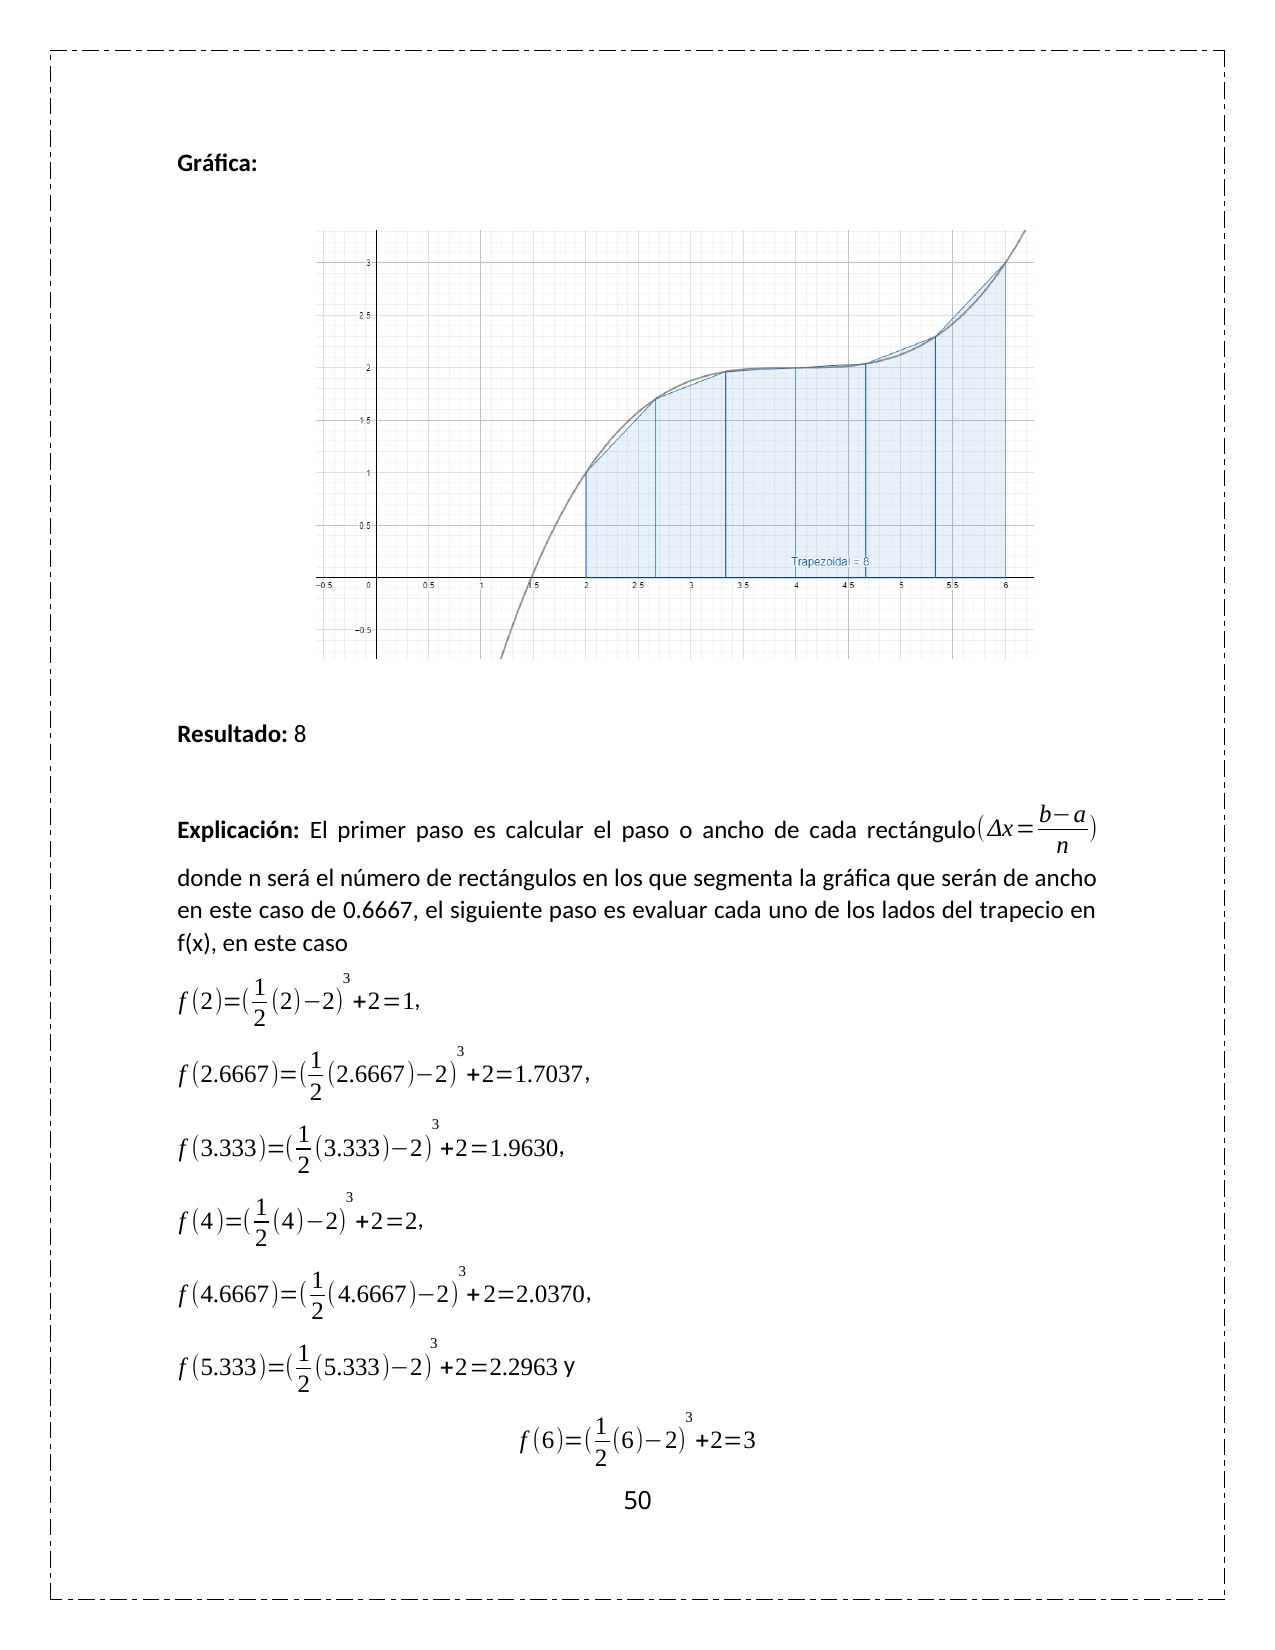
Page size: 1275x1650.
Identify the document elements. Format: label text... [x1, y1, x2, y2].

text Gráfica: [177, 148, 1098, 178]
picture [316, 230, 1034, 659]
text , [177, 1262, 1098, 1324]
text , [177, 969, 1098, 1031]
text y [177, 1335, 1098, 1397]
text Resultado: 8 [177, 718, 1098, 748]
text , [177, 1188, 1098, 1251]
text Explicación: El primer paso es calcular el paso o ancho de cada rectángulo donde n será el número de rectángulos en los que segmenta la gráfica que serán de ancho en este caso de 0.6667, el siguiente paso es evaluar cada uno de los lados del trapecio en f(x), en este caso [177, 800, 1098, 958]
text , [177, 1115, 1098, 1178]
text , [177, 1042, 1098, 1104]
